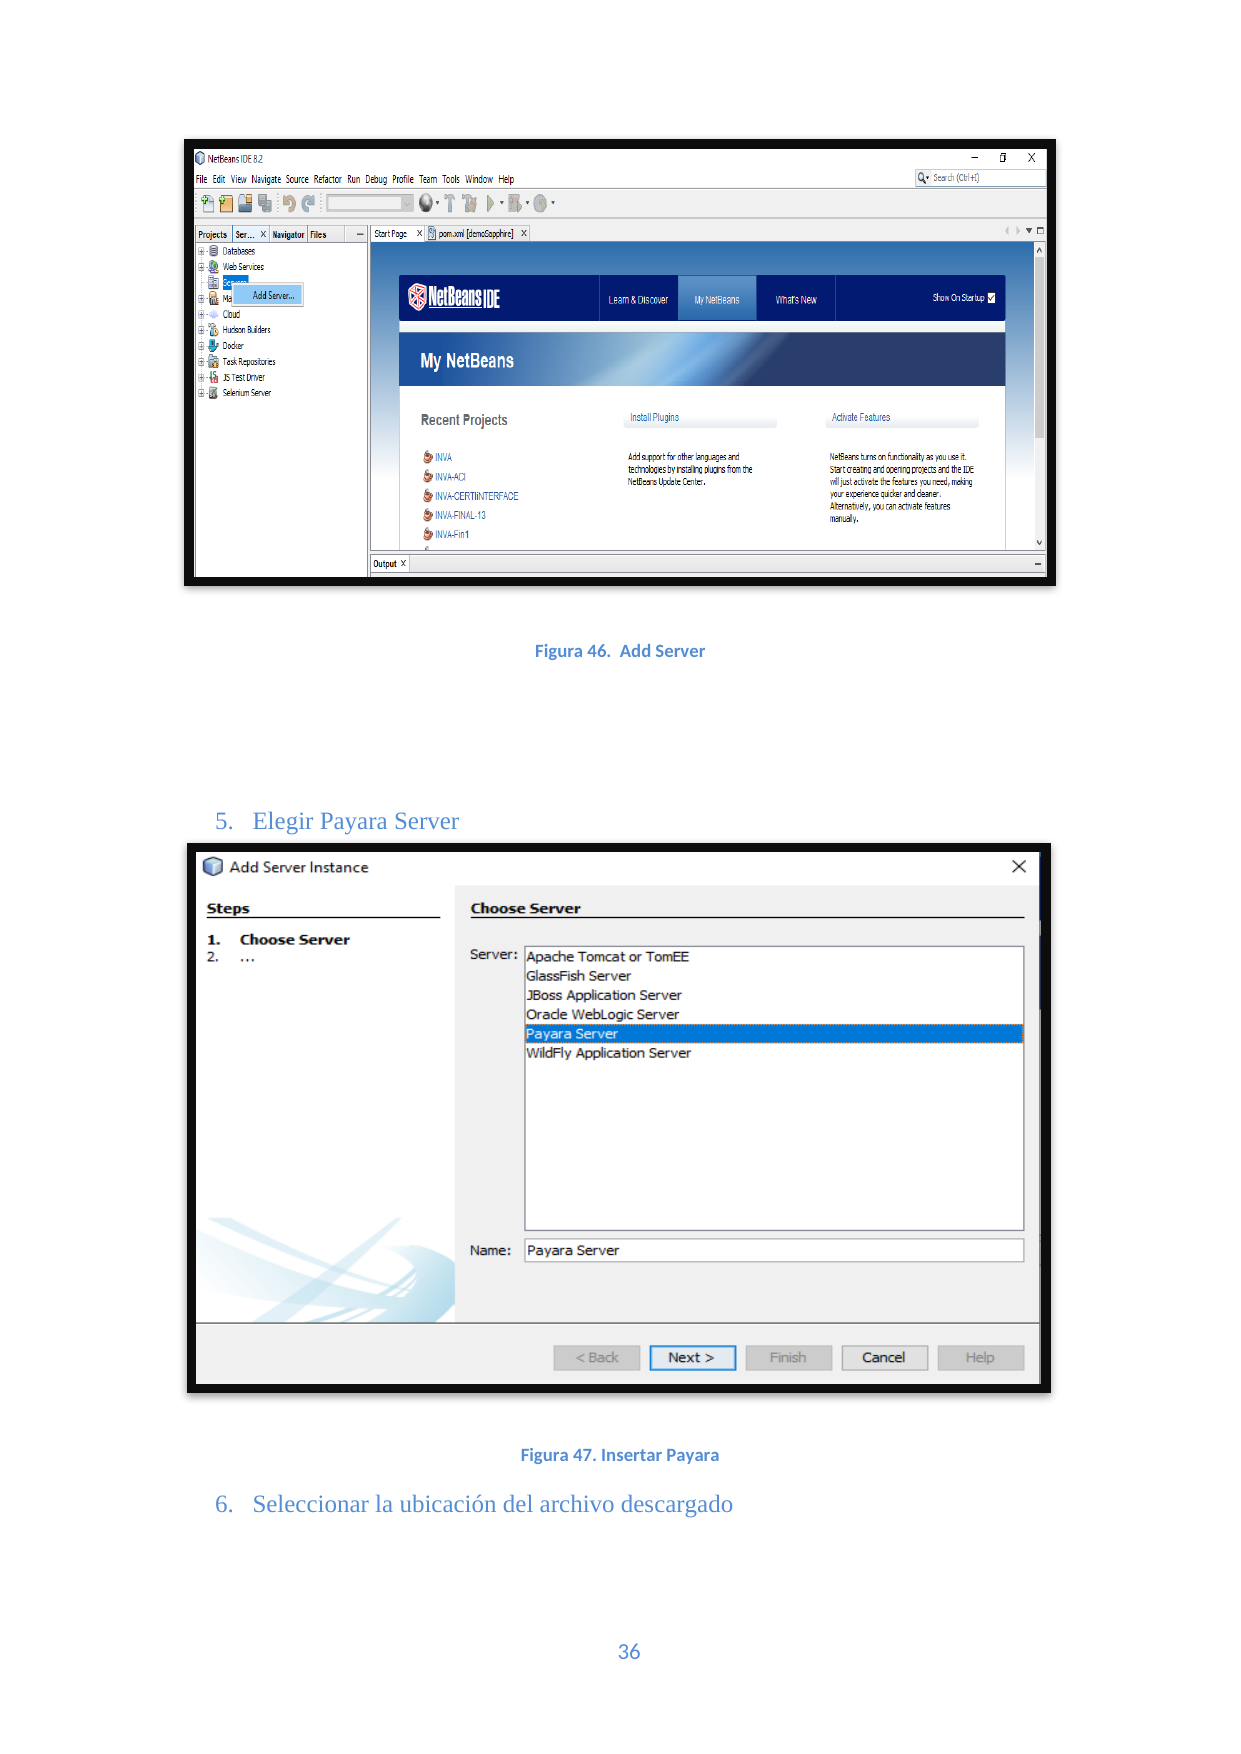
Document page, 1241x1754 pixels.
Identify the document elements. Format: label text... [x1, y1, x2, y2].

text Figura 47. Insertar Payara [177, 1443, 1063, 1466]
list Elegir Payara Server [215, 806, 1063, 834]
picture [196, 852, 1041, 1384]
list Seleccionar la ubicación del archivo descargado [215, 1489, 1063, 1518]
text Figura 46. Add Server [177, 639, 1063, 662]
picture [194, 149, 1047, 577]
